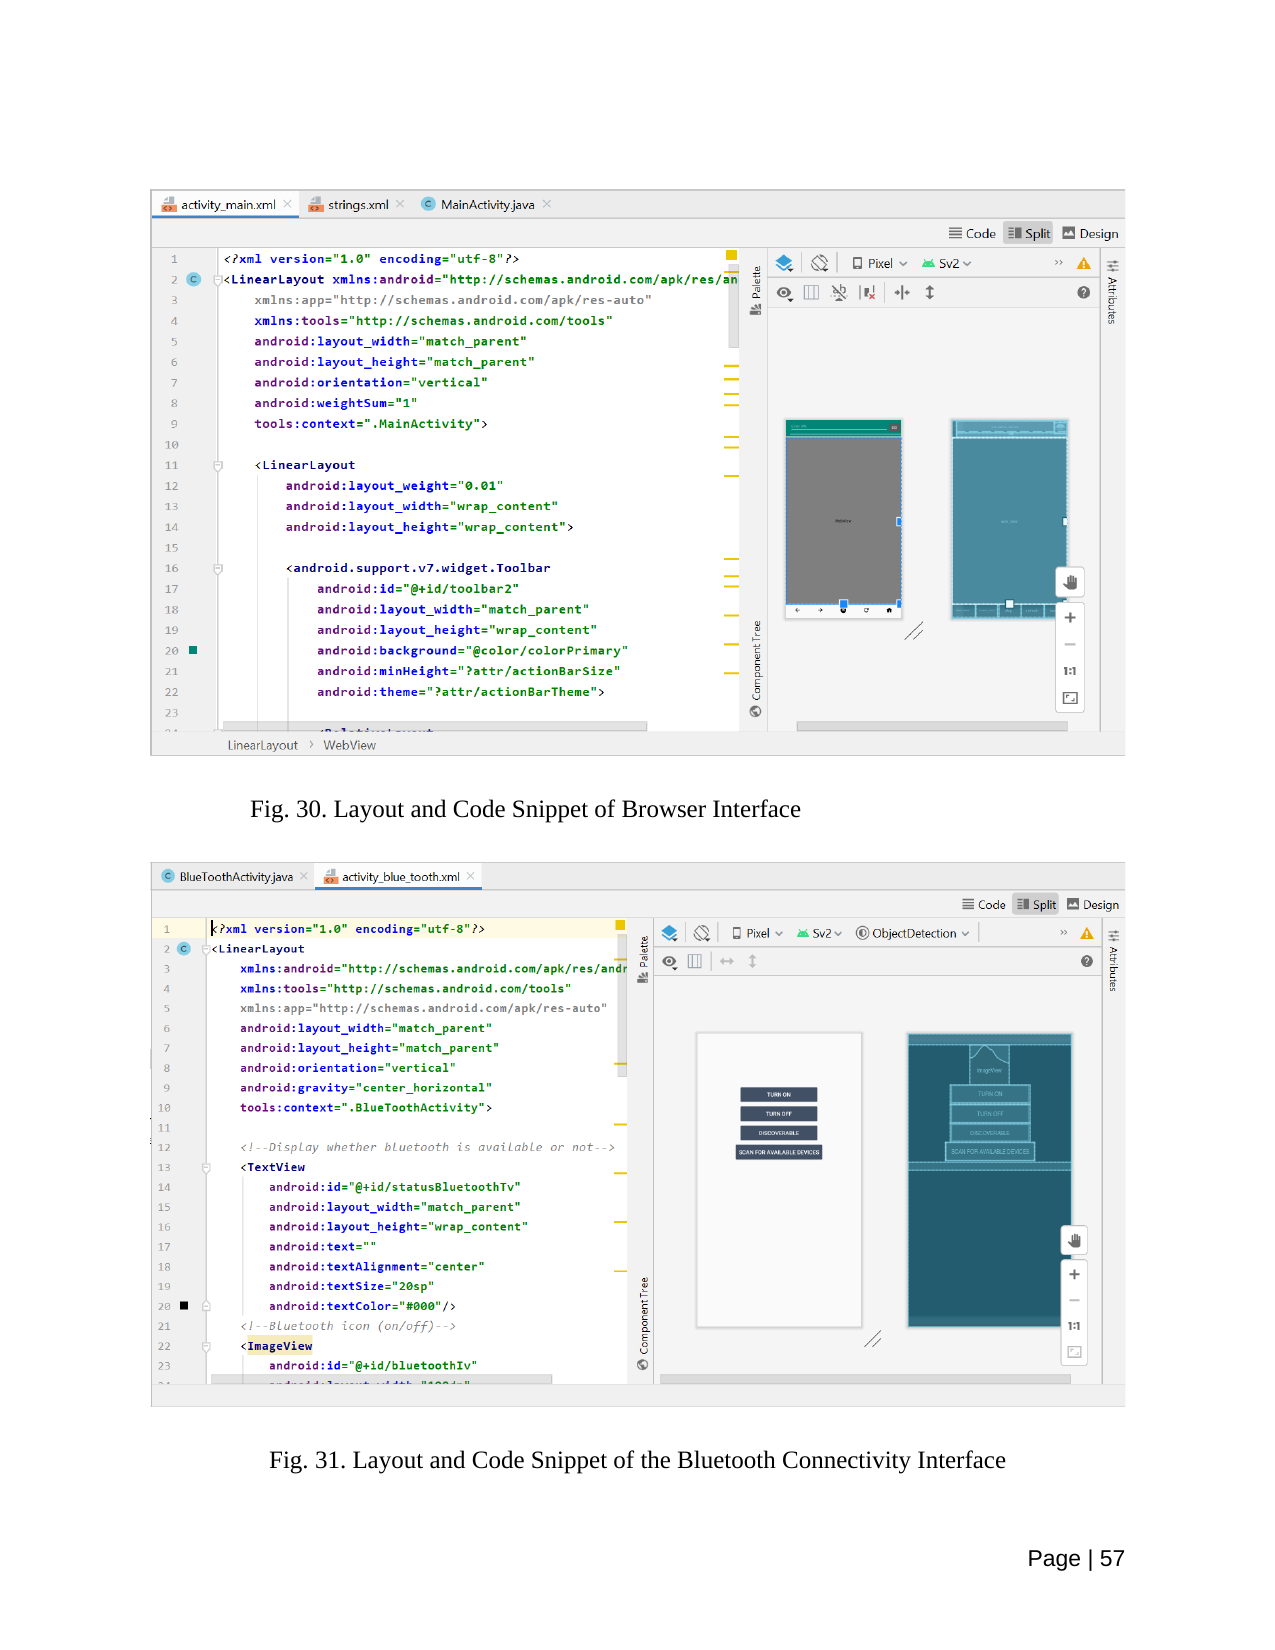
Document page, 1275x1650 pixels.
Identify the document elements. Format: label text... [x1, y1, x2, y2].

text Fig. 30. Layout and Code Snippet of Browser Interface [150, 794, 1125, 823]
picture [150, 862, 1125, 1407]
text Fig. 31. Layout and Code Snippet of the Bluetooth Connectivity Interface [150, 1445, 1125, 1474]
picture [150, 189, 1125, 756]
